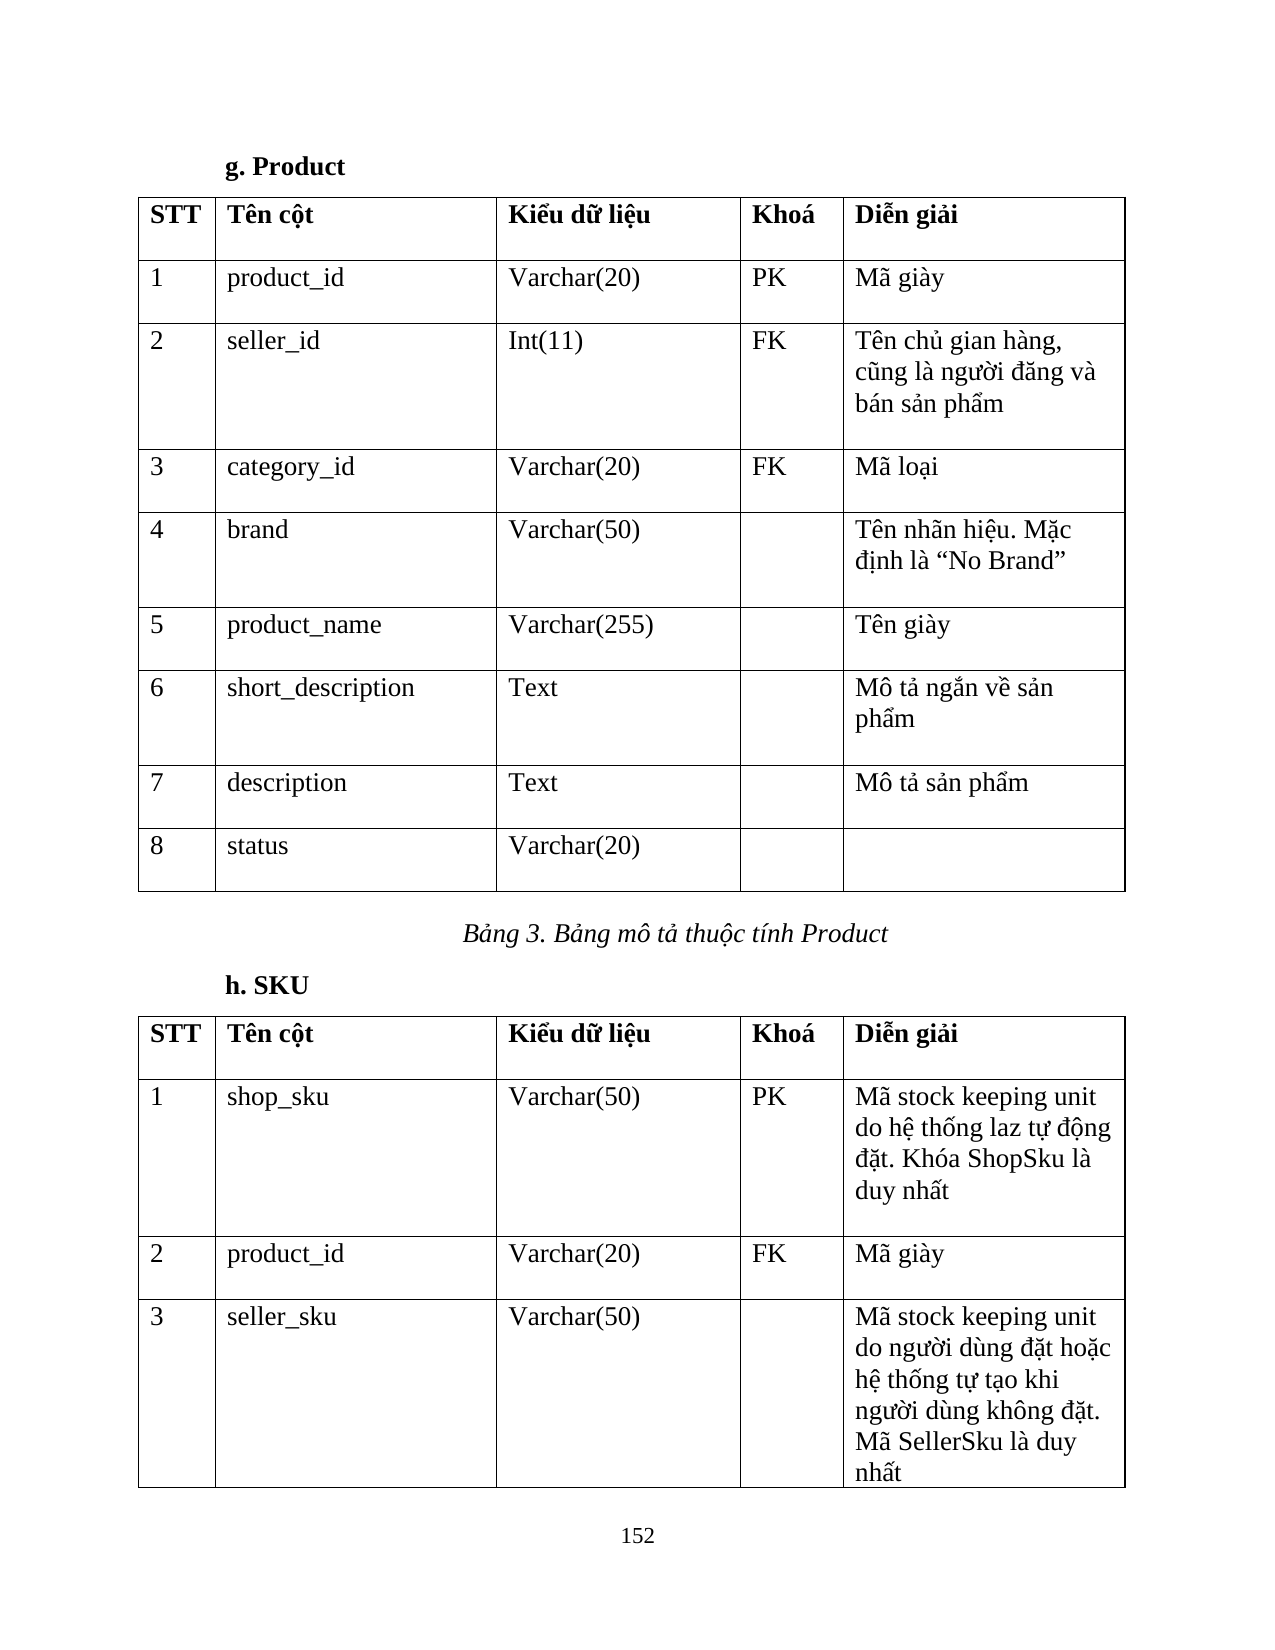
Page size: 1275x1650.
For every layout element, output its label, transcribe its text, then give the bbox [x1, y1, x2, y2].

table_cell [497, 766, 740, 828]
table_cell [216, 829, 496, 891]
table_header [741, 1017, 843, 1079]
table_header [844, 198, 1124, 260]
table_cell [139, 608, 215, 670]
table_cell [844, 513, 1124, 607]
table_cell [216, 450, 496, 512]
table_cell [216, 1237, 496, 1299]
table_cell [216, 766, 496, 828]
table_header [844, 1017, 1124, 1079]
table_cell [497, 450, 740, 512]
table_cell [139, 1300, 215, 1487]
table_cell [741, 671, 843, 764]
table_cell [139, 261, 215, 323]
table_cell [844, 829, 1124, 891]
subtitle g. Product [150, 150, 1125, 181]
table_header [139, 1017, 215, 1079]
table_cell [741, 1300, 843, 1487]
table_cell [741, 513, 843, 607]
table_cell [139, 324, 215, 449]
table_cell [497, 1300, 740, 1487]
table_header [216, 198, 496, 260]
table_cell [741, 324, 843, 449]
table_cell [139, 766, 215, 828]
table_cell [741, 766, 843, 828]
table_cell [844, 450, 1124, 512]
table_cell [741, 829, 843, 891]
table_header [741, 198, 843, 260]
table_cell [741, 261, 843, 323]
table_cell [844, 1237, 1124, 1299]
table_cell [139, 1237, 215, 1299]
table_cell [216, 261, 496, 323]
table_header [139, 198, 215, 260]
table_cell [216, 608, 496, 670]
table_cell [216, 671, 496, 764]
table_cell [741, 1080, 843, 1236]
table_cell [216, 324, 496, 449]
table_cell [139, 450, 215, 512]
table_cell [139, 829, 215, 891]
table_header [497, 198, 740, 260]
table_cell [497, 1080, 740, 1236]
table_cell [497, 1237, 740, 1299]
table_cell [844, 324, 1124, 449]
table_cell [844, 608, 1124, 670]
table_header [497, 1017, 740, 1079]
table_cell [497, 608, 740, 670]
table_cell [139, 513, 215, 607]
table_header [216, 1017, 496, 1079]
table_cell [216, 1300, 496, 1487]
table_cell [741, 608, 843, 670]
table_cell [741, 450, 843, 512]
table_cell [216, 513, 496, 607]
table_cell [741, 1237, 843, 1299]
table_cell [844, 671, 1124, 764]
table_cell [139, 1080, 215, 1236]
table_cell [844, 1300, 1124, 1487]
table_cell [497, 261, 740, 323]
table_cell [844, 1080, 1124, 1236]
subtitle h. SKU [150, 969, 1125, 1000]
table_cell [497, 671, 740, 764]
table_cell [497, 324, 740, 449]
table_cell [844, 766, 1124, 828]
text Bảng 3. Bảng mô tả thuộc tính Product [150, 917, 1125, 948]
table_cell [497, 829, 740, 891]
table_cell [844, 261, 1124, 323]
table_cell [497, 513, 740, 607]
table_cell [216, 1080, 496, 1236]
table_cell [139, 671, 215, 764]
